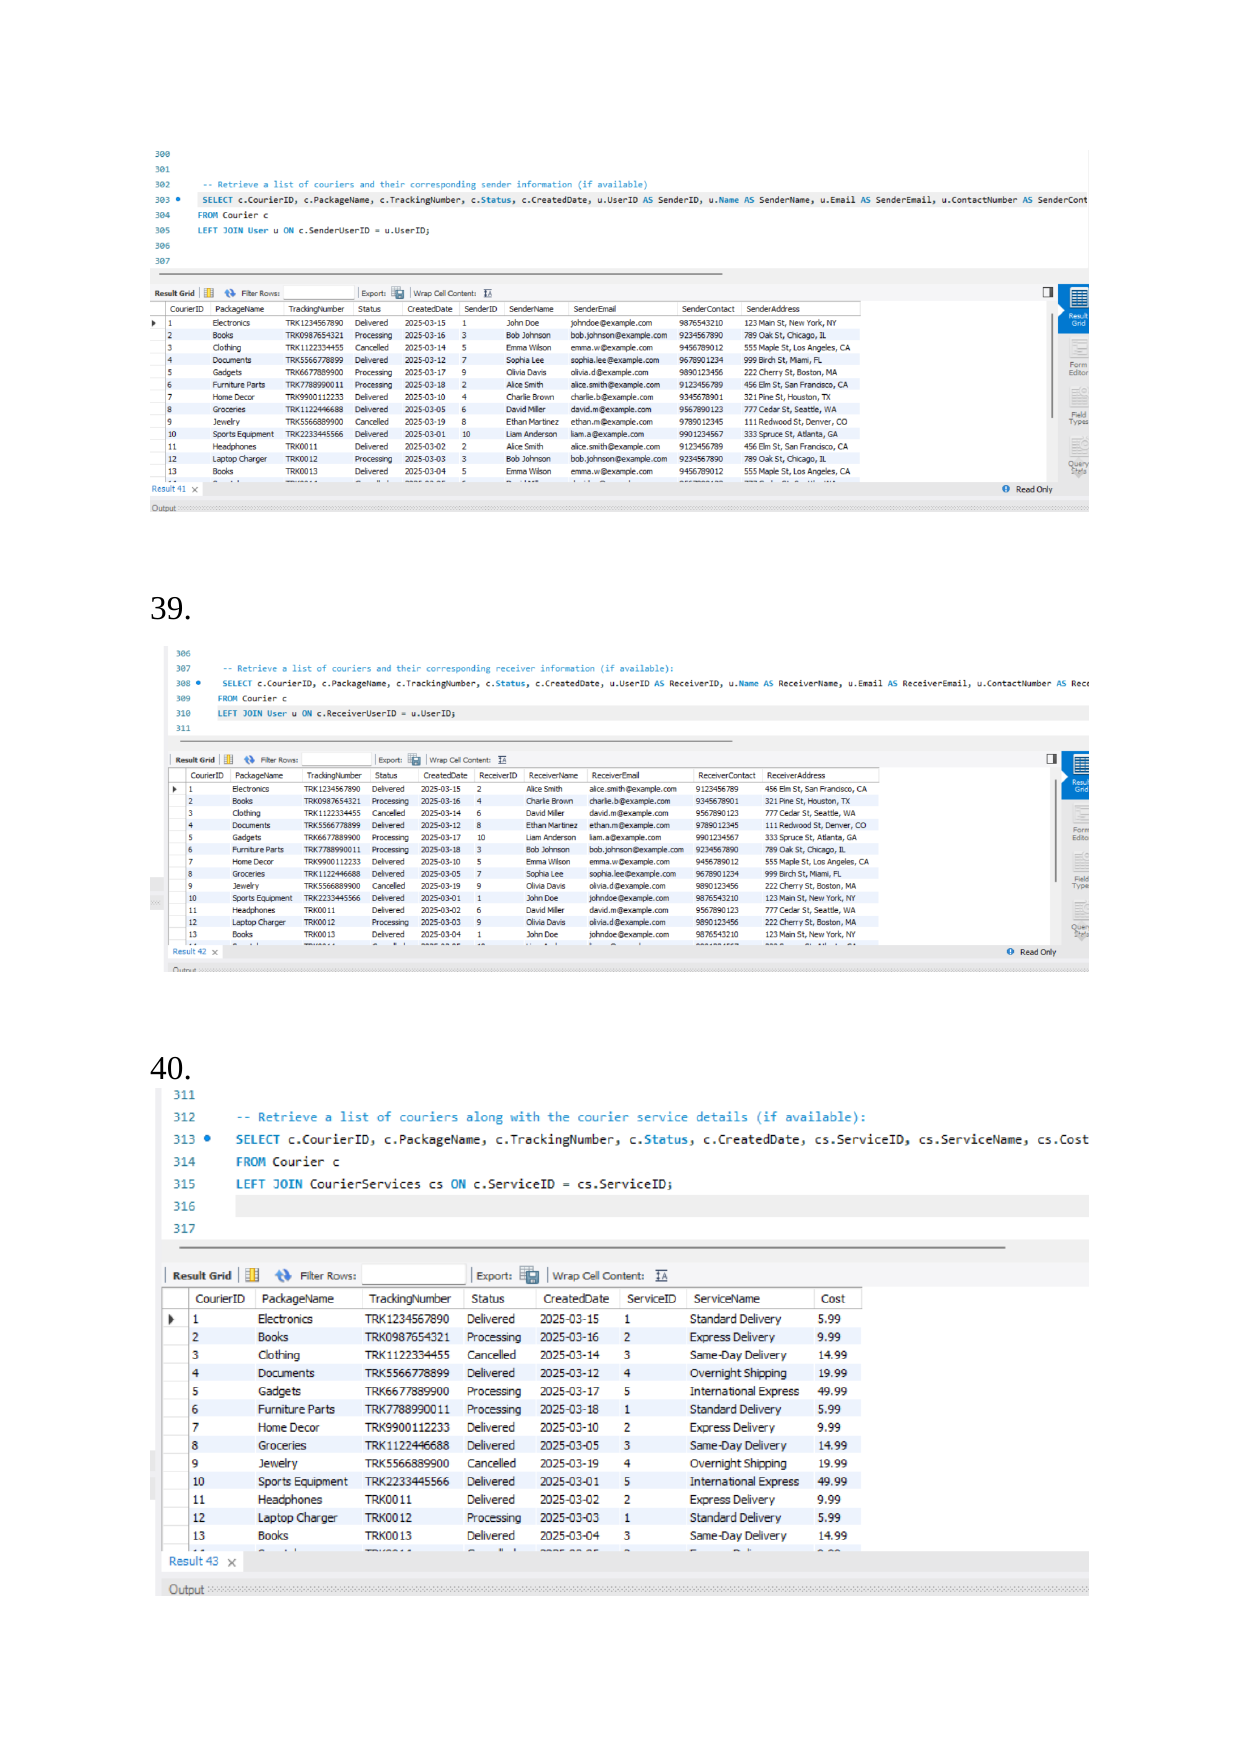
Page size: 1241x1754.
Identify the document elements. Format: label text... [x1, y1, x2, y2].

text 39. [150, 588, 1090, 626]
picture [150, 1088, 1089, 1596]
picture [150, 646, 1089, 972]
picture [150, 150, 1089, 512]
